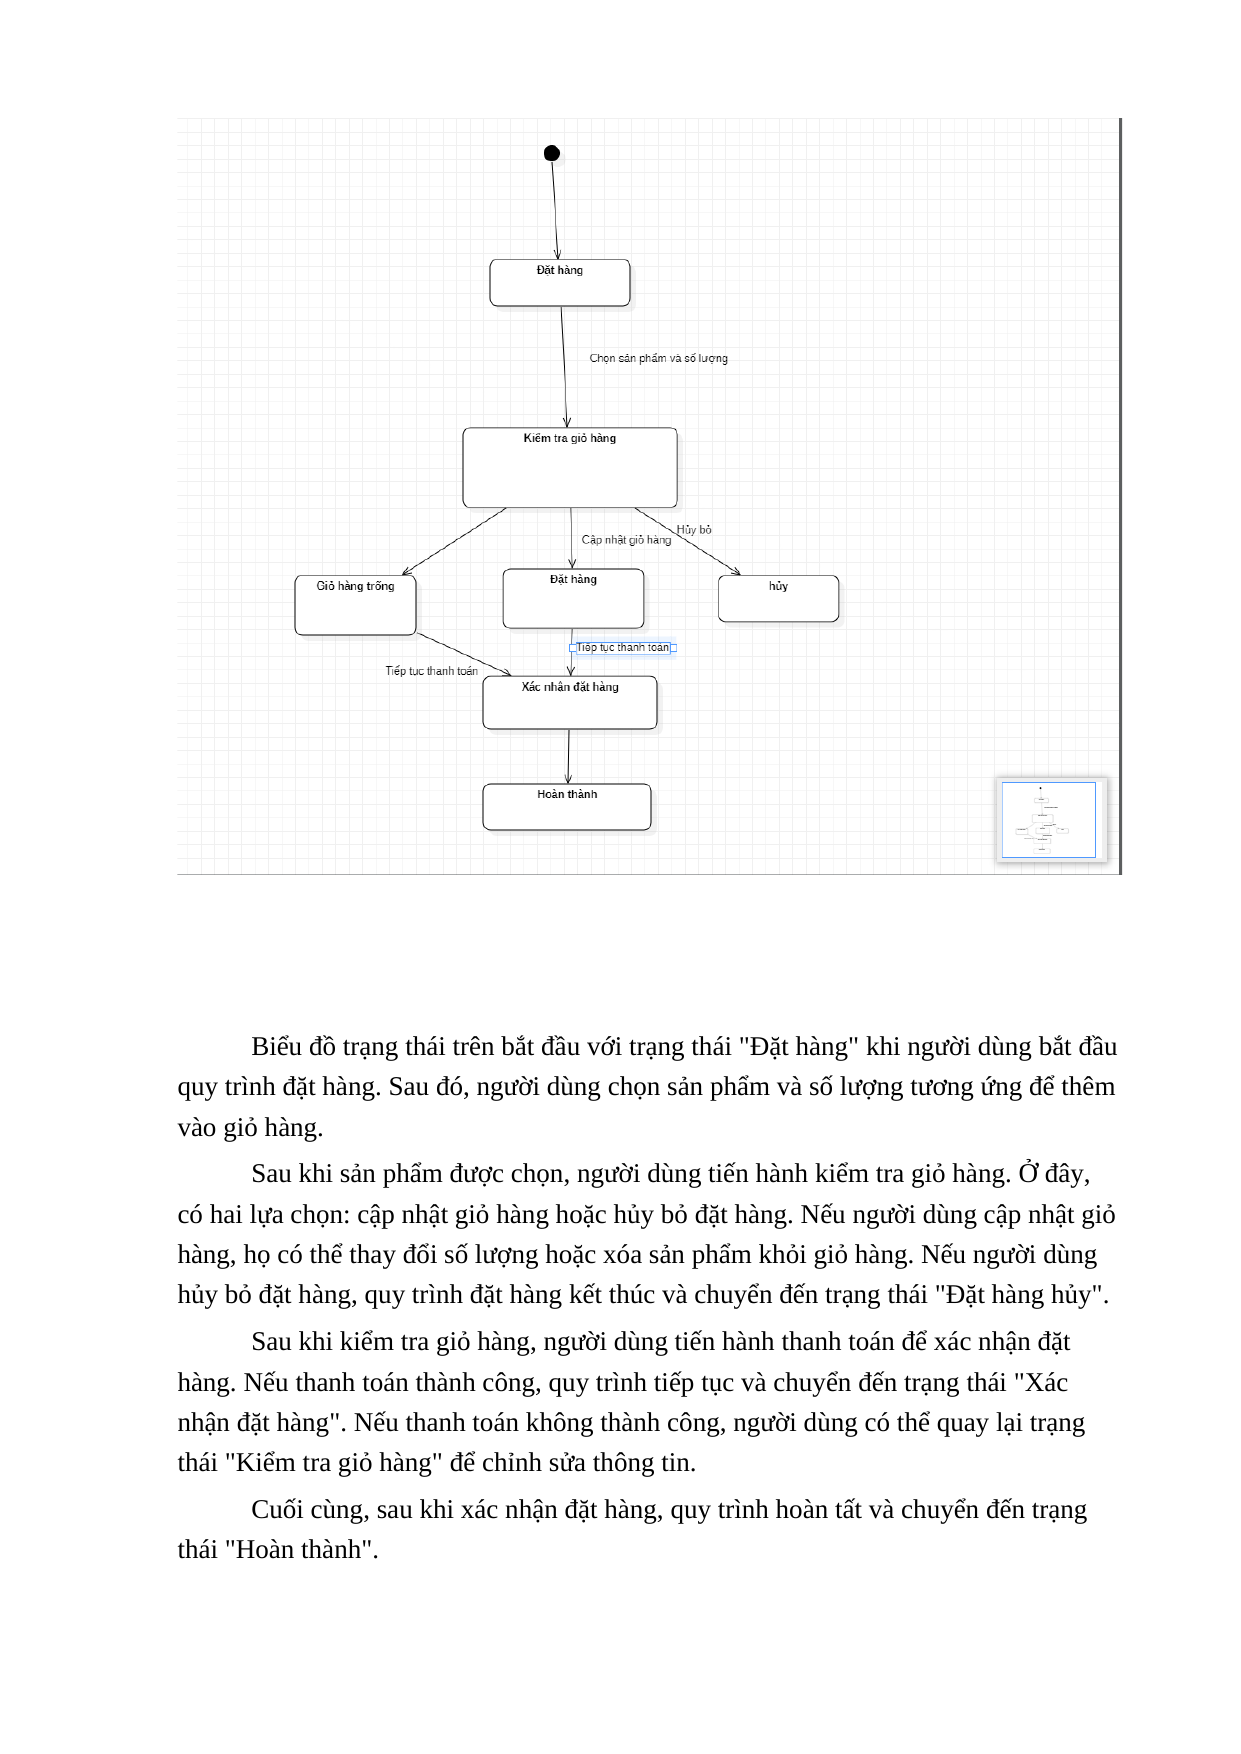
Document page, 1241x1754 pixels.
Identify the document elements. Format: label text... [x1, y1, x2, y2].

picture [177, 118, 1123, 875]
text Sau khi kiểm tra giỏ hàng, người dùng tiến hành thanh toán để xác nhận đặt hàng. Nếu thanh toán thành công, quy trình tiếp tục và chuyển đến trạng thái "Xác nhận đặt hàng". Nếu thanh toán không thành công, người dùng có thể quay lại trạng thái "Kiểm tra giỏ hàng" để chỉnh sửa thông tin. [177, 1325, 1122, 1478]
text Sau khi sản phẩm được chọn, người dùng tiến hành kiểm tra giỏ hàng. Ở đây, có hai lựa chọn: cập nhật giỏ hàng hoặc hủy bỏ đặt hàng. Nếu người dùng cập nhật giỏ hàng, họ có thể thay đổi số lượng hoặc xóa sản phẩm khỏi giỏ hàng. Nếu người dùng hủy bỏ đặt hàng, quy trình đặt hàng kết thúc và chuyển đến trạng thái "Đặt hàng hủy". [177, 1157, 1122, 1310]
text Cuối cùng, sau khi xác nhận đặt hàng, quy trình hoàn tất và chuyển đến trạng thái "Hoàn thành". [177, 1493, 1122, 1565]
text Biểu đồ trạng thái trên bắt đầu với trạng thái "Đặt hàng" khi người dùng bắt đầu quy trình đặt hàng. Sau đó, người dùng chọn sản phẩm và số lượng tương ứng để thêm vào giỏ hàng. [177, 1030, 1122, 1142]
